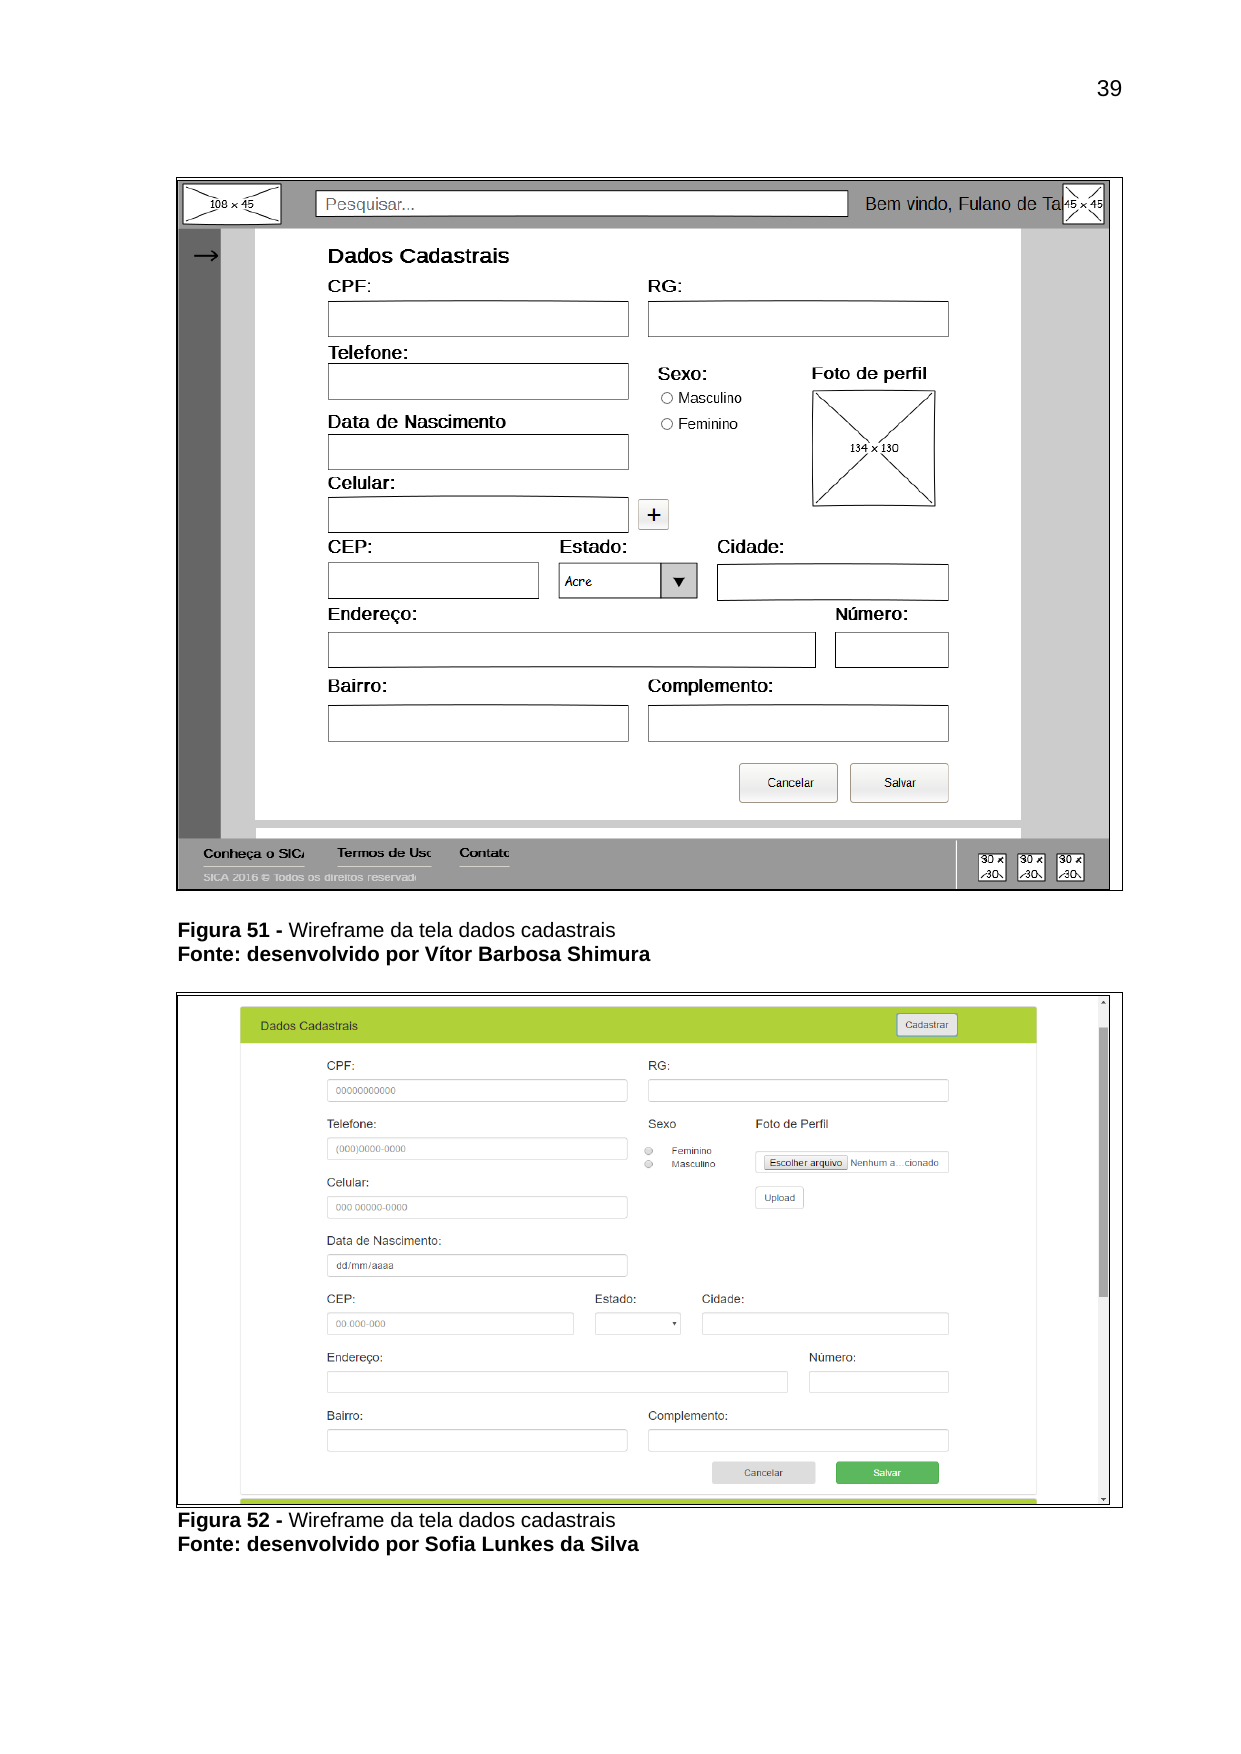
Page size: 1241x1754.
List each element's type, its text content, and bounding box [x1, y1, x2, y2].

text Figura - Wireframe da tela dados cadastrais [177, 1508, 1122, 1532]
picture [178, 181, 1109, 889]
text Fonte: desenvolvido por Vítor Barbosa Shimura [177, 942, 1122, 966]
text Figura - Wireframe da tela dados cadastrais [177, 918, 1122, 942]
picture [178, 996, 1109, 1504]
text Fonte: desenvolvido por Sofia Lunkes da Silva [177, 1532, 1122, 1556]
